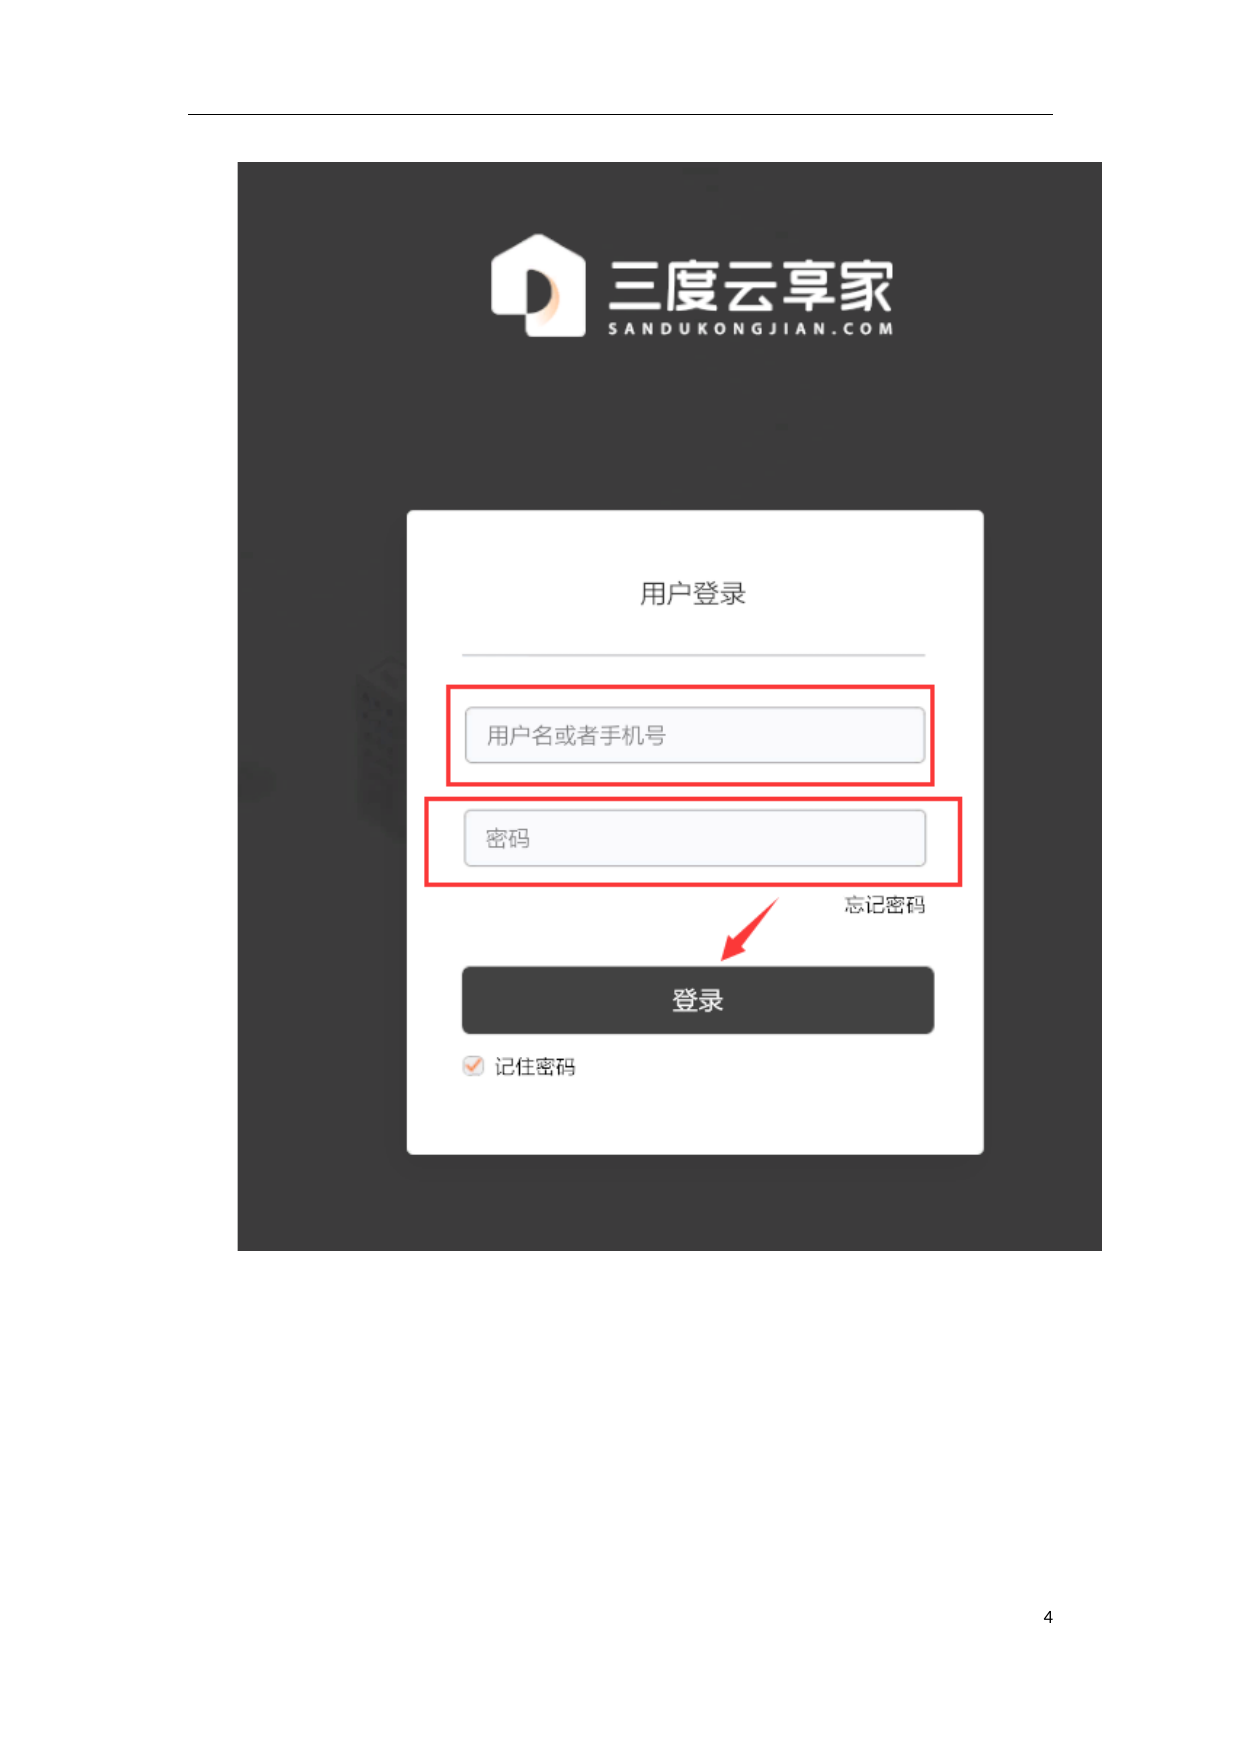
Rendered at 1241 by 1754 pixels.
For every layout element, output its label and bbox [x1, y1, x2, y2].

picture [237, 162, 1102, 1251]
